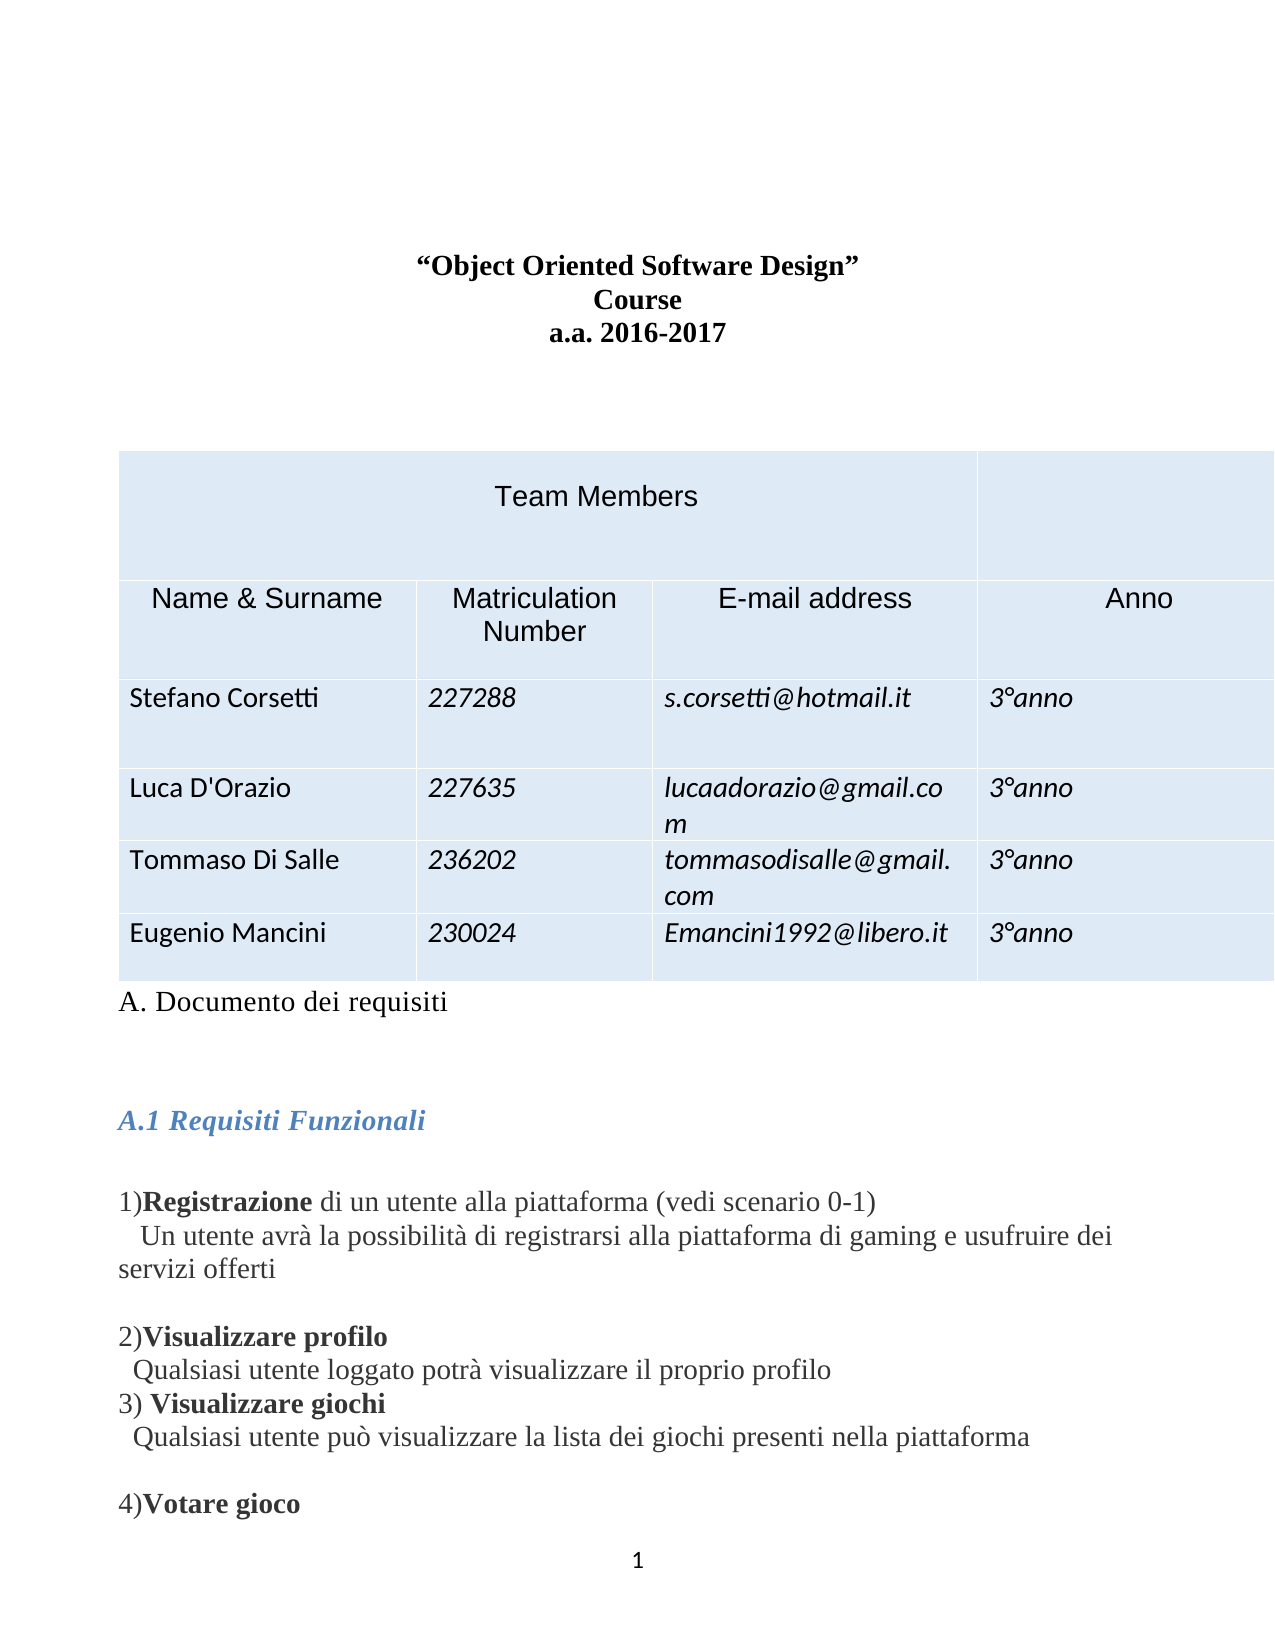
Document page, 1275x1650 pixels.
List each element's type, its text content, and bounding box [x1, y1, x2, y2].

table_cell Matriculation Number [417, 581, 652, 678]
text 3) Visualizzare giochi [118, 1386, 1157, 1419]
text Un utente avrà la possibilità di registrarsi alla piattaforma di gaming e usufruire dei servizi offerti [118, 1218, 1157, 1285]
table_cell 3°anno [978, 914, 1274, 981]
table_cell 3°anno [978, 769, 1274, 840]
text “Object Oriented Software Design” [118, 248, 1157, 282]
text Course [118, 282, 1157, 315]
table_header Team Members [119, 451, 977, 580]
text A. Documento dei requisiti [118, 982, 1157, 1017]
text a.a. 2016-2017 [118, 315, 1157, 349]
table_cell 3°anno [978, 841, 1274, 913]
table_header [978, 451, 1274, 580]
table_cell lucaadorazio@gmail.com [653, 769, 977, 840]
text A.1 Requisiti Funzionali [118, 1103, 1157, 1136]
text 2)Visualizzare profilo [118, 1319, 1157, 1352]
table_cell E-mail address [653, 581, 977, 678]
table_cell Anno [978, 581, 1274, 678]
table_cell Name & Surname [119, 581, 416, 678]
table_cell Tommaso Di Salle [119, 841, 416, 913]
text 1)Registrazione di un utente alla piattaforma (vedi scenario 0-1) [118, 1184, 1157, 1218]
table_cell 236202 [417, 841, 652, 913]
table_cell Luca D'Orazio [119, 769, 416, 840]
table_cell 230024 [417, 914, 652, 981]
table_cell Eugenio Mancini [119, 914, 416, 981]
text Qualsiasi utente loggato potrà visualizzare il proprio profilo [118, 1352, 1157, 1386]
table_cell Emancini1992@libero.it [653, 914, 977, 981]
text Qualsiasi utente può visualizzare la lista dei giochi presenti nella piattaforma [118, 1419, 1157, 1453]
table_cell 227288 [417, 680, 652, 768]
text 4)Votare gioco [118, 1486, 1157, 1520]
table_cell s.corsetti@hotmail.it [653, 680, 977, 768]
table_cell 3°anno [978, 680, 1274, 768]
table_cell 227635 [417, 769, 652, 840]
table_cell tommasodisalle@gmail.com [653, 841, 977, 913]
table_cell Stefano Corsetti [119, 680, 416, 768]
